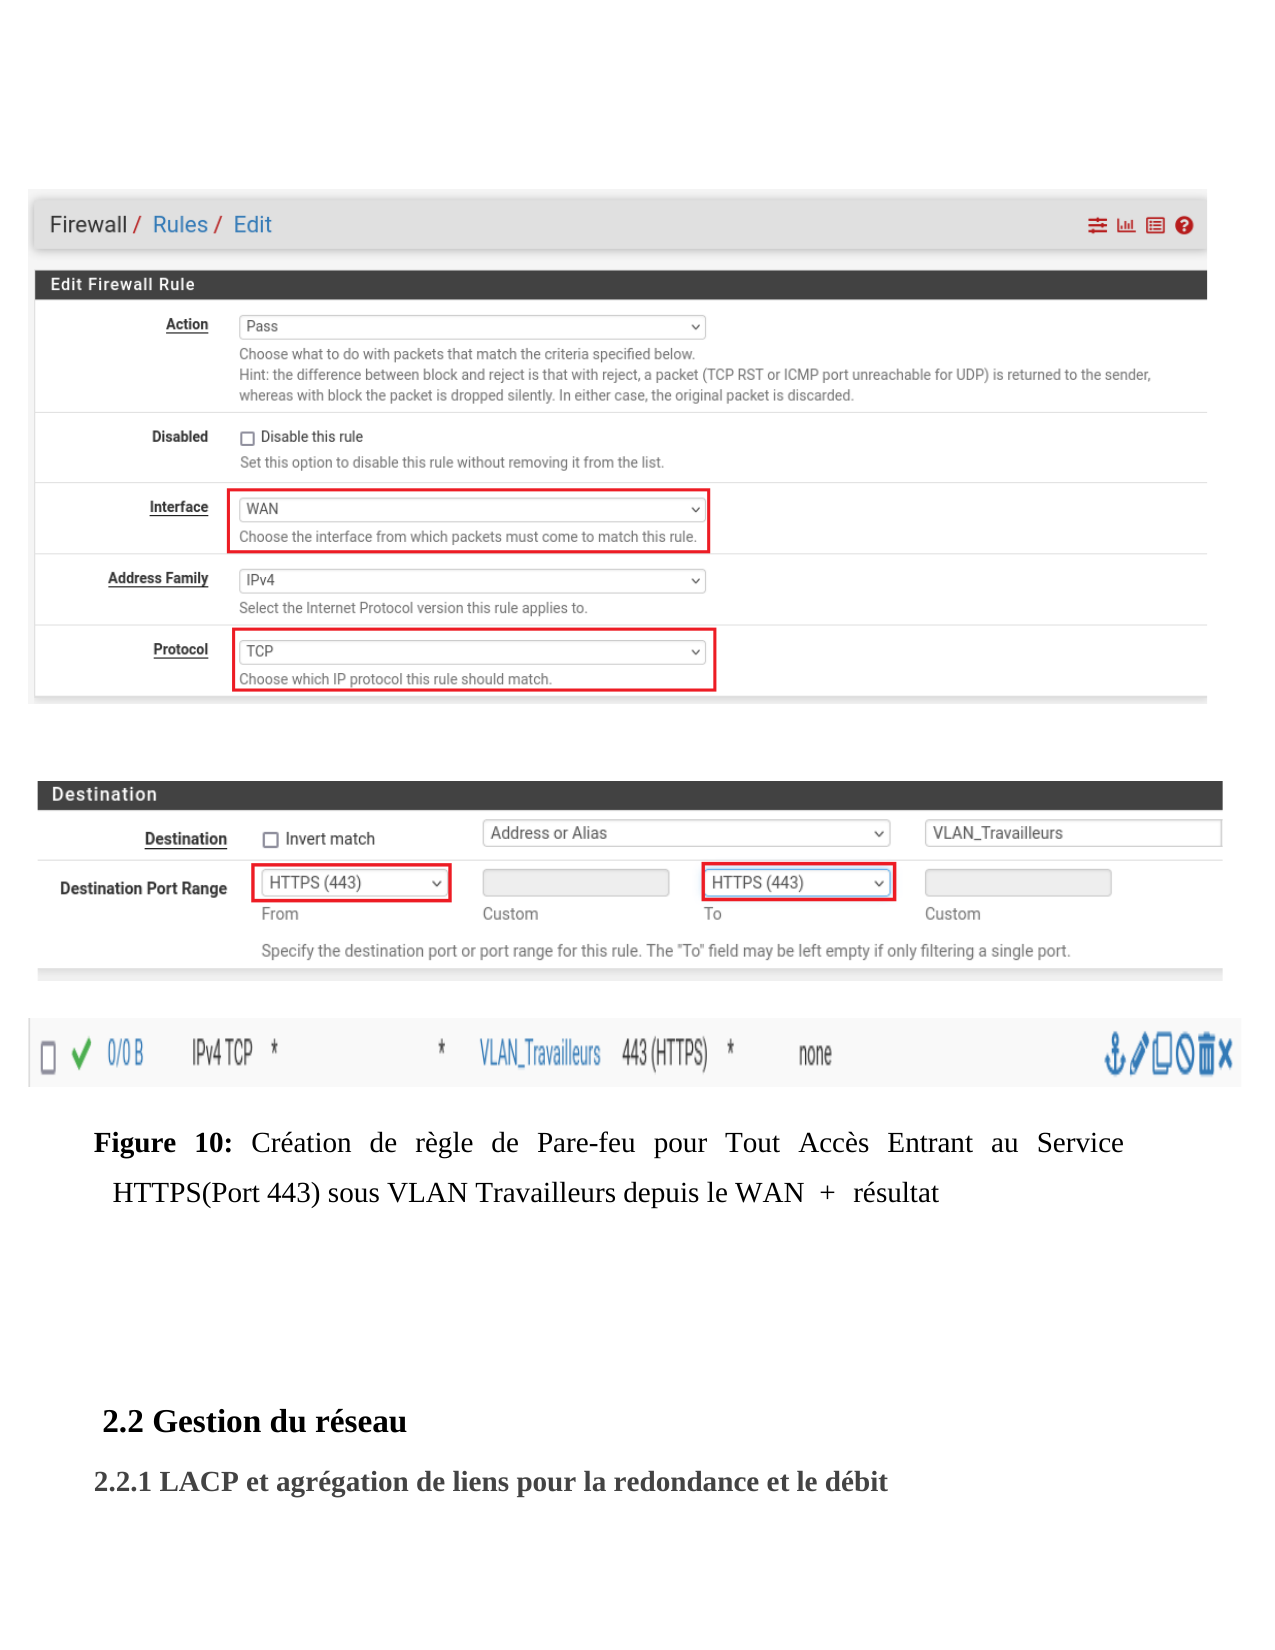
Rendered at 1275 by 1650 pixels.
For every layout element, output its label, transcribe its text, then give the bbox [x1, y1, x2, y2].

subtitle 2.2.1 LACP et agrégation de liens pour la redondance et le débit [94, 1464, 1125, 1498]
subtitle 2.2 Gestion du réseau [94, 1401, 1125, 1439]
text Figure 10: Création de règle de Pare-feu pour Tout Accès Entrant au Service HTTPS(Port 443) sous VLAN Travailleurs depuis le WAN + résultat [94, 1125, 1125, 1209]
picture [28, 189, 1208, 704]
picture [37, 781, 1223, 981]
picture [28, 1018, 1242, 1087]
